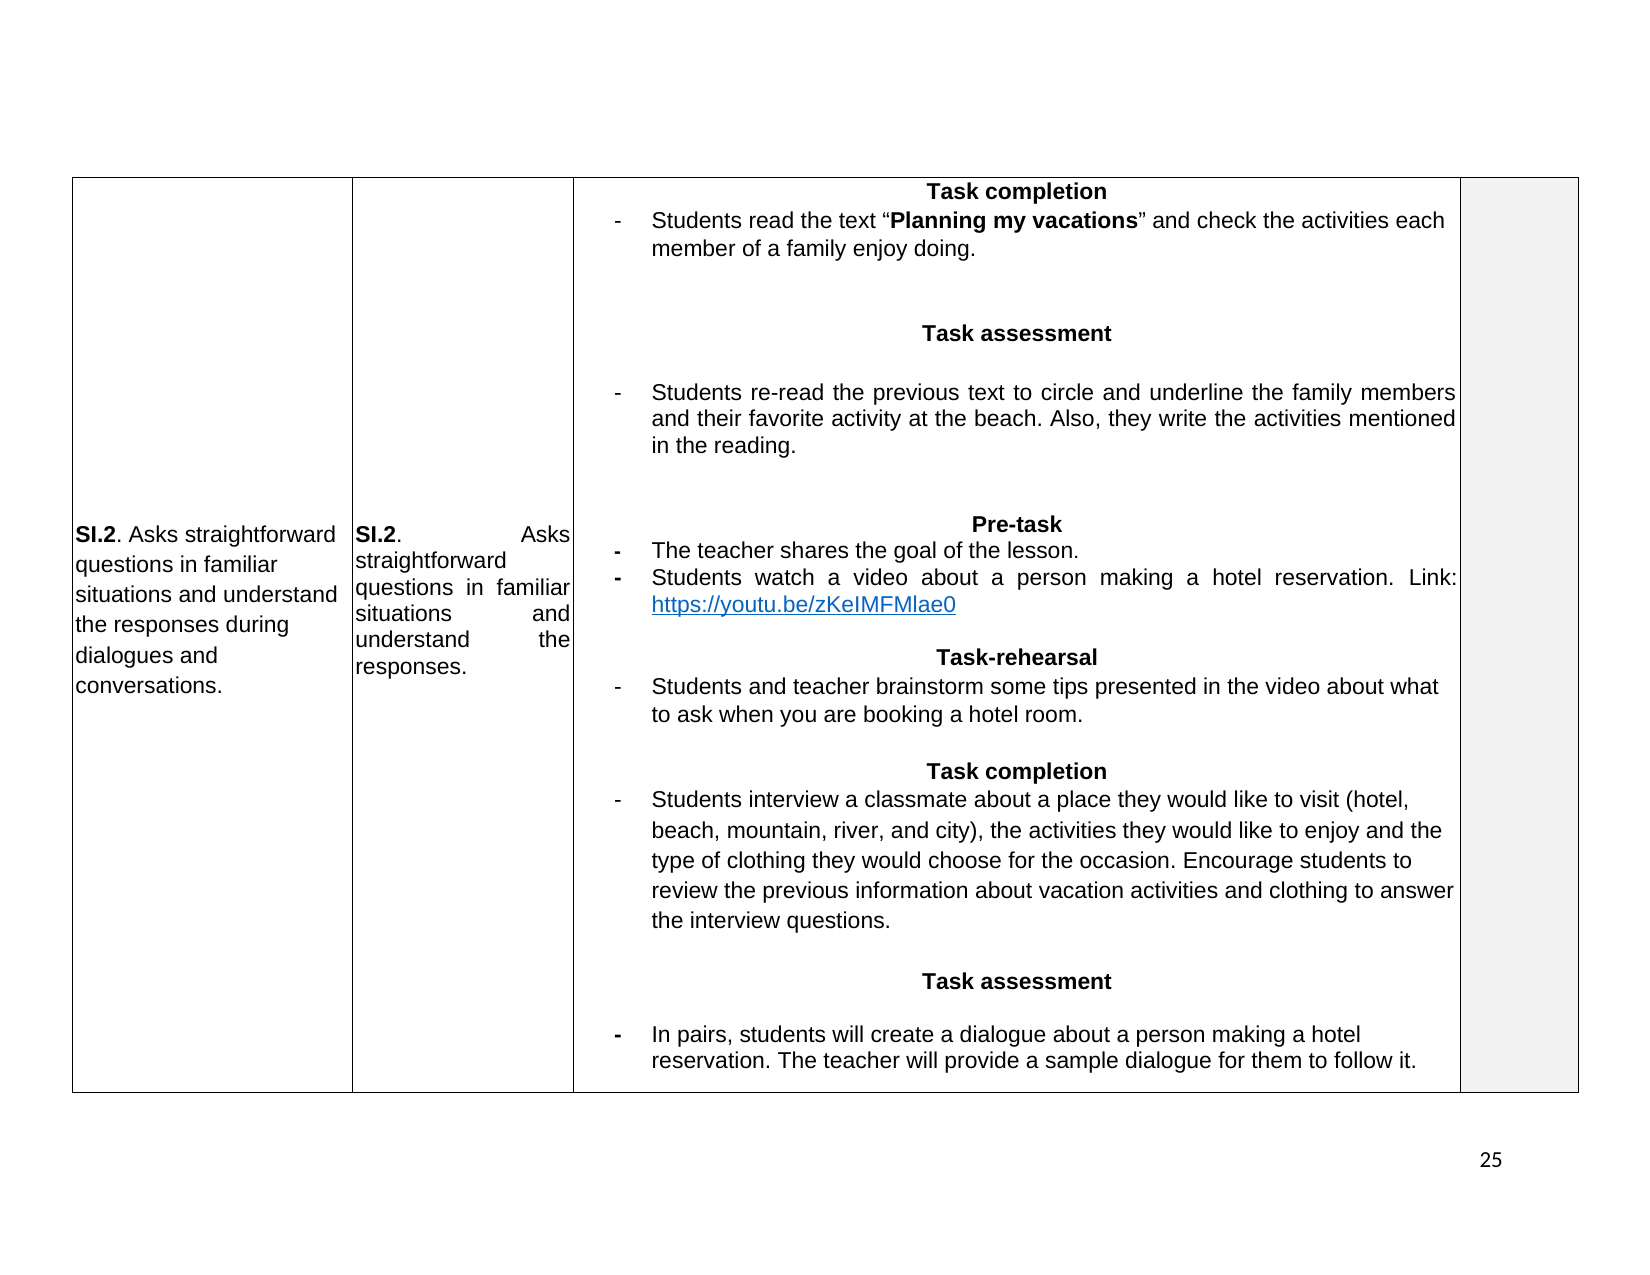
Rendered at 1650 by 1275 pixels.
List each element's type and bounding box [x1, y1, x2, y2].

table_cell [353, 178, 573, 1087]
table_cell [1461, 178, 1578, 1087]
table_cell [73, 178, 352, 1087]
table_cell [574, 178, 1460, 1087]
